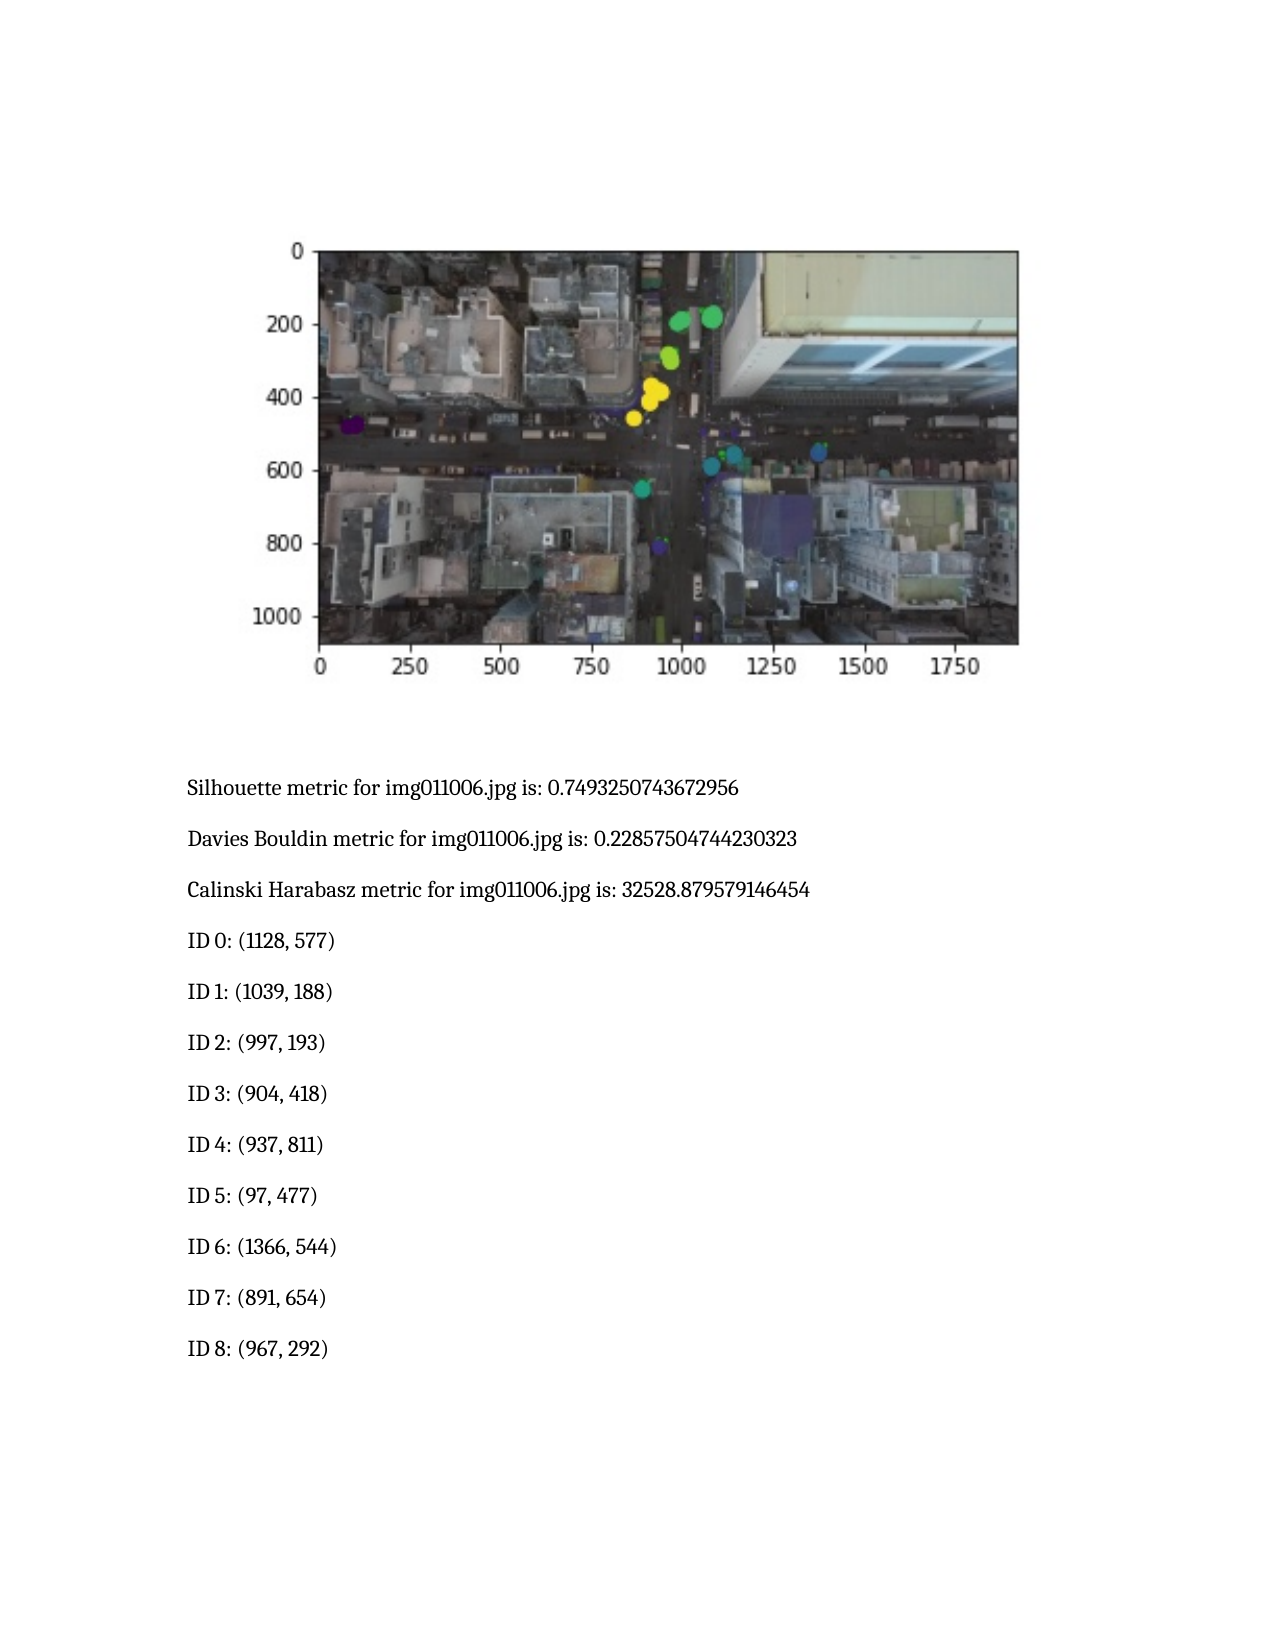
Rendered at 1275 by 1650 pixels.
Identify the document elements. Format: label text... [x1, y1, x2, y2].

text Silhouette metric for img011006.jpg is: 0.7493250743672956 [187, 775, 1087, 801]
text ID 3: (904, 418) [187, 1081, 1087, 1107]
picture [206, 150, 1107, 750]
text ID 4: (937, 811) [187, 1132, 1087, 1158]
text Calinski Harabasz metric for img011006.jpg is: 32528.879579146454 [187, 877, 1087, 903]
text ID 1: (1039, 188) [187, 979, 1087, 1005]
text Davies Bouldin metric for img011006.jpg is: 0.22857504744230323 [187, 826, 1087, 852]
text ID 5: (97, 477) [187, 1183, 1087, 1209]
text ID 8: (967, 292) [187, 1336, 1087, 1362]
text ID 6: (1366, 544) [187, 1234, 1087, 1260]
text ID 2: (997, 193) [187, 1030, 1087, 1056]
text ID 0: (1128, 577) [187, 928, 1087, 954]
text ID 7: (891, 654) [187, 1285, 1087, 1311]
